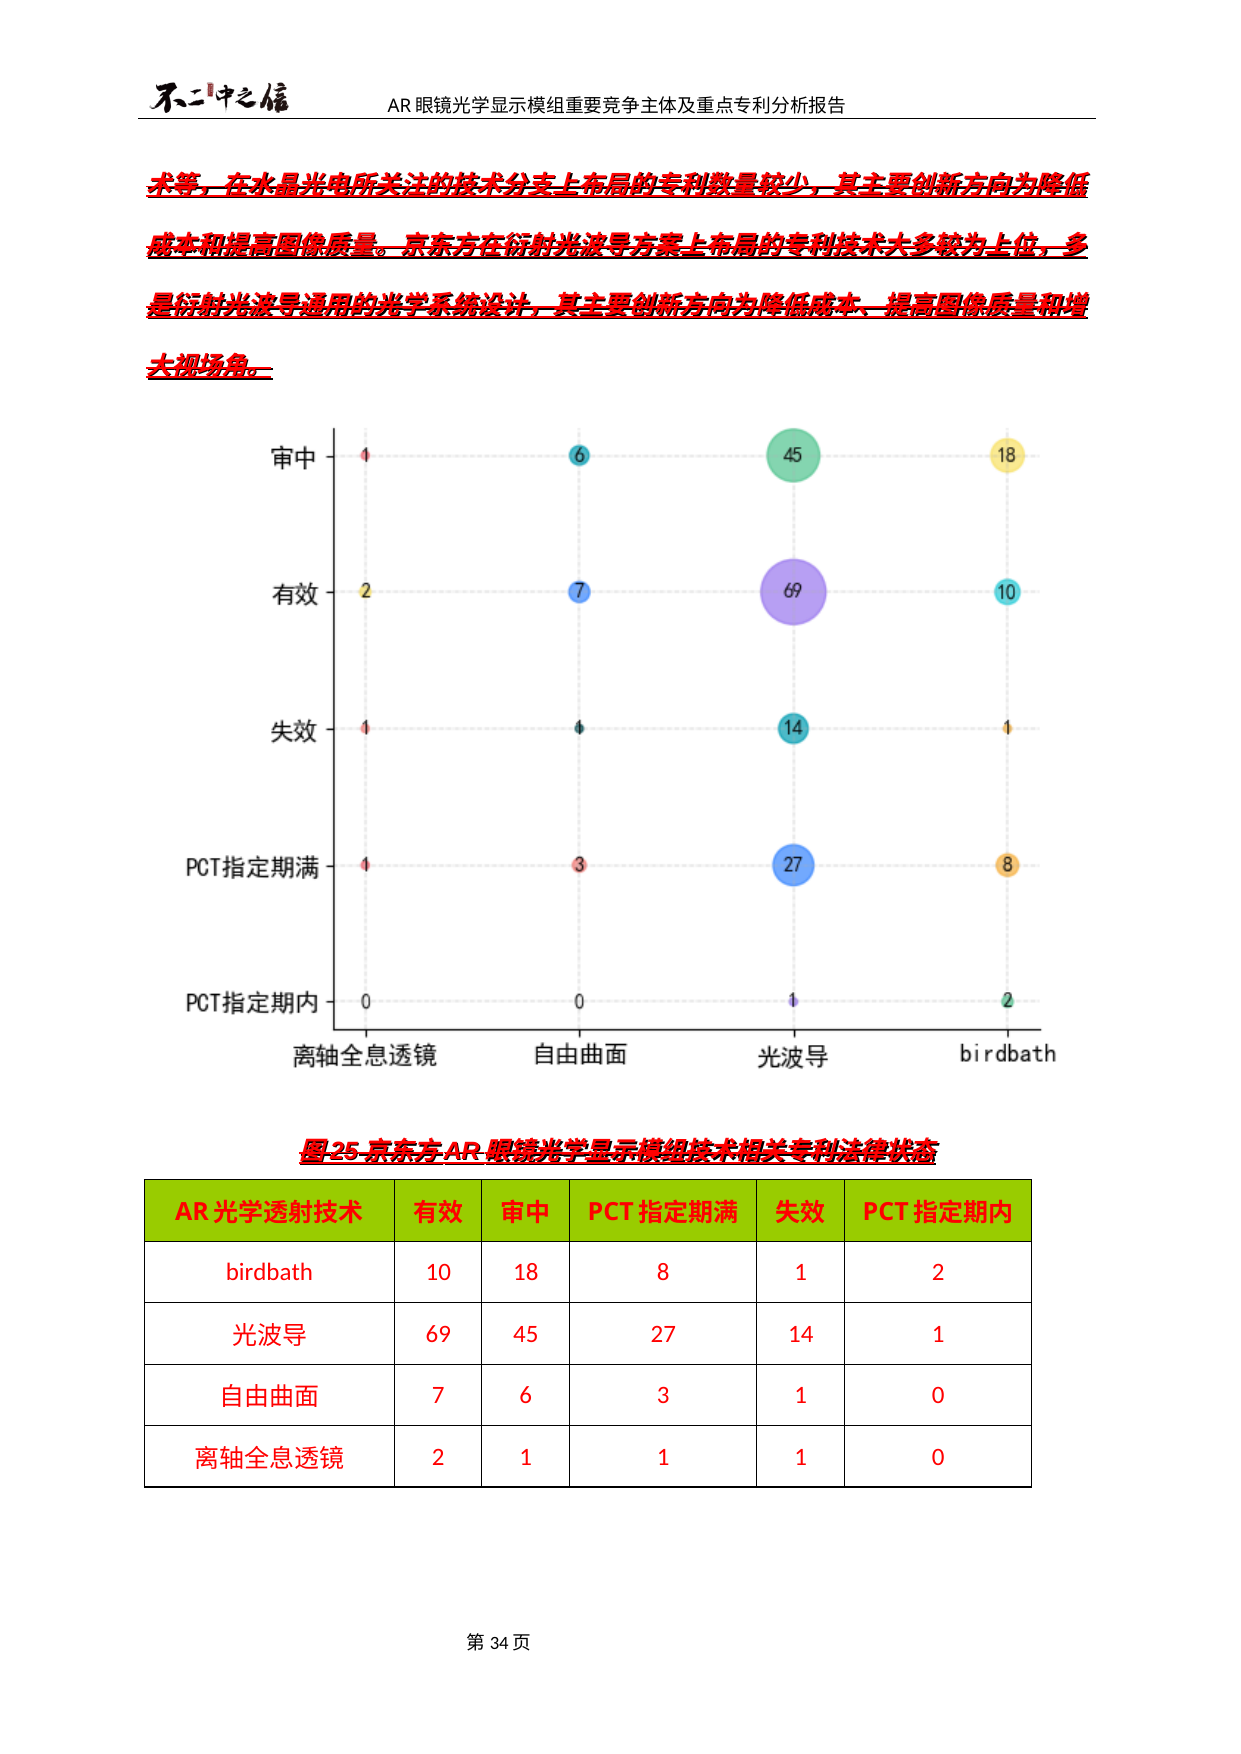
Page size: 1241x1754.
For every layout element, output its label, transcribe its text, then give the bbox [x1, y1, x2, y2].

table_cell 27 [570, 1303, 756, 1363]
table_cell 6 [482, 1365, 569, 1425]
table_cell 光波导 [145, 1303, 394, 1363]
picture [139, 119, 299, 126]
table_cell 0 [845, 1426, 1031, 1486]
table_cell 18 [482, 1242, 569, 1302]
table_cell 0 [845, 1365, 1031, 1425]
table_header AR光学透射技术 [145, 1180, 394, 1241]
table_cell 10 [395, 1242, 481, 1302]
table_cell 8 [570, 1242, 756, 1302]
picture [145, 393, 1087, 1100]
table_header PCT指定期满 [570, 1180, 756, 1241]
table_cell 69 [395, 1303, 481, 1363]
table_cell 1 [570, 1426, 756, 1486]
table_cell 1 [757, 1365, 844, 1425]
table_cell birdbath [145, 1242, 394, 1302]
table_cell 45 [482, 1303, 569, 1363]
table_cell 14 [757, 1303, 844, 1363]
table_cell 1 [757, 1242, 844, 1302]
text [146, 152, 1087, 186]
table_header 审中 [482, 1180, 569, 1241]
table_cell 1 [845, 1303, 1031, 1363]
table_header 有效 [395, 1180, 481, 1241]
table_cell 离轴全息透镜 [145, 1426, 394, 1486]
text 图 25 京东方AR眼镜光学显示模组技术相关专利法律状态 [146, 1119, 1087, 1179]
table_cell 1 [482, 1426, 569, 1486]
table_header 失效 [757, 1180, 844, 1241]
table_cell 3 [570, 1365, 756, 1425]
picture [139, 70, 299, 118]
table_cell 2 [845, 1242, 1031, 1302]
table_cell 自由曲面 [145, 1365, 394, 1425]
table_header PCT指定期内 [845, 1180, 1031, 1241]
table_cell 1 [757, 1426, 844, 1486]
table_cell 2 [395, 1426, 481, 1486]
table_cell 7 [395, 1365, 481, 1425]
